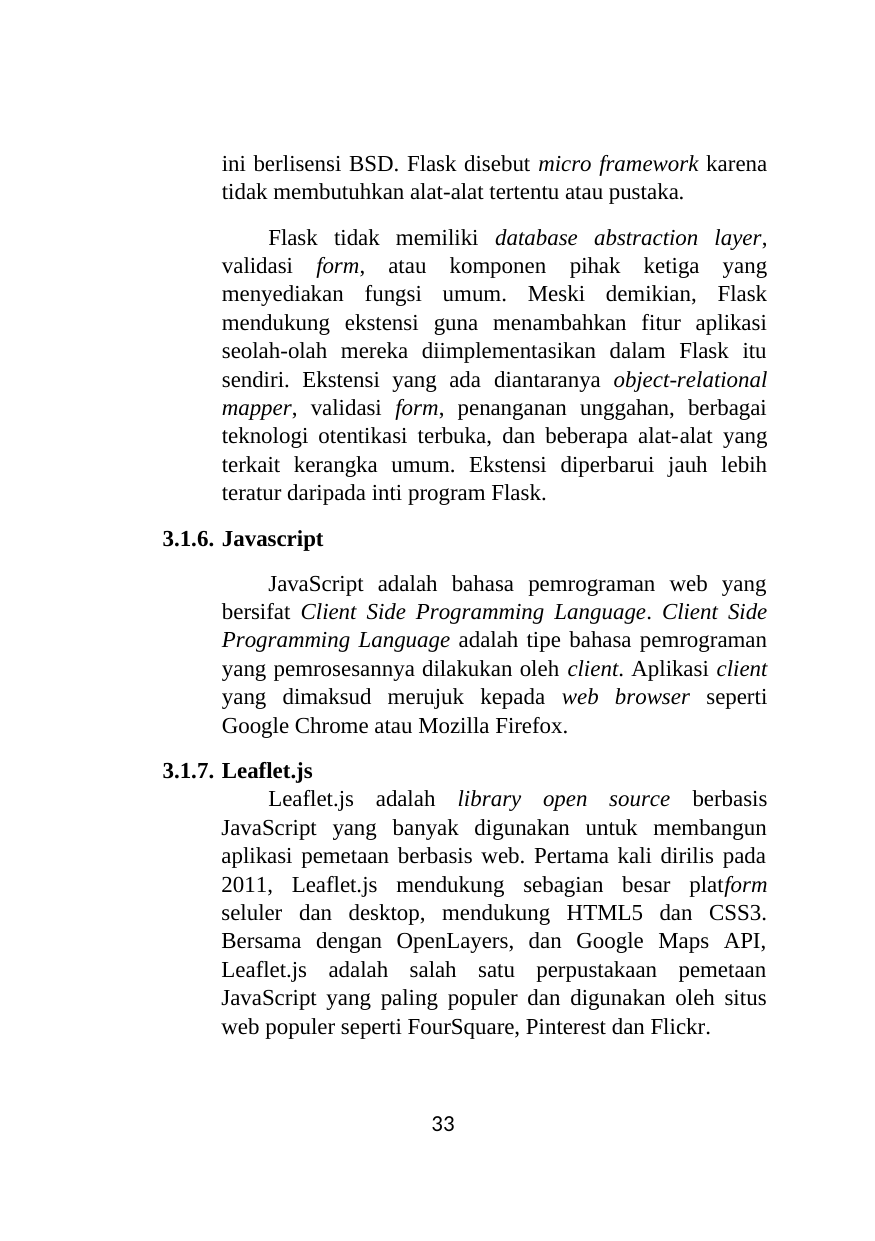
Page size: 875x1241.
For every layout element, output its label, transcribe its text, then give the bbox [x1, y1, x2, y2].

list Javascript [162, 524, 767, 551]
text Flask tidak memiliki database abstraction layer, validasi form, atau komponen pihak ketiga yang menyediakan fungsi umum. Meski demikian, Flask mendukung ekstensi guna menambahkan fitur aplikasi seolah-olah mereka diimplementasikan dalam Flask itu sendiri. Ekstensi yang ada diantaranya object-relational mapper, validasi form, penanganan unggahan, berbagai teknologi otentikasi terbuka, dan beberapa alat-alat yang terkait kerangka umum. Ekstensi diperbarui jauh lebih teratur daripada inti program Flask. [222, 223, 767, 506]
text JavaScript adalah bahasa pemrograman web yang bersifat Client Side Programming Language. Client Side Programming Language adalah tipe bahasa pemrograman yang pemrosesannya dilakukan oleh client. Aplikasi client yang dimaksud merujuk kepada web browser seperti Google Chrome atau Mozilla Firefox. [222, 570, 767, 738]
list Leaflet.js [162, 757, 767, 783]
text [222, 150, 767, 205]
list Leaflet.js adalah library open source berbasis JavaScript yang banyak digunakan untuk membangun aplikasi pemetaan berbasis web. Pertama kali dirilis pada 2011, Leaflet.js mendukung sebagian besar platform seluler dan desktop, mendukung HTML5 dan CSS3. Bersama dengan OpenLayers, dan Google Maps API, Leaflet.js adalah salah satu perpustakaan pemetaan JavaScript yang paling populer dan digunakan oleh situs web populer seperti FourSquare, Pinterest dan Flickr. [221, 785, 767, 1039]
